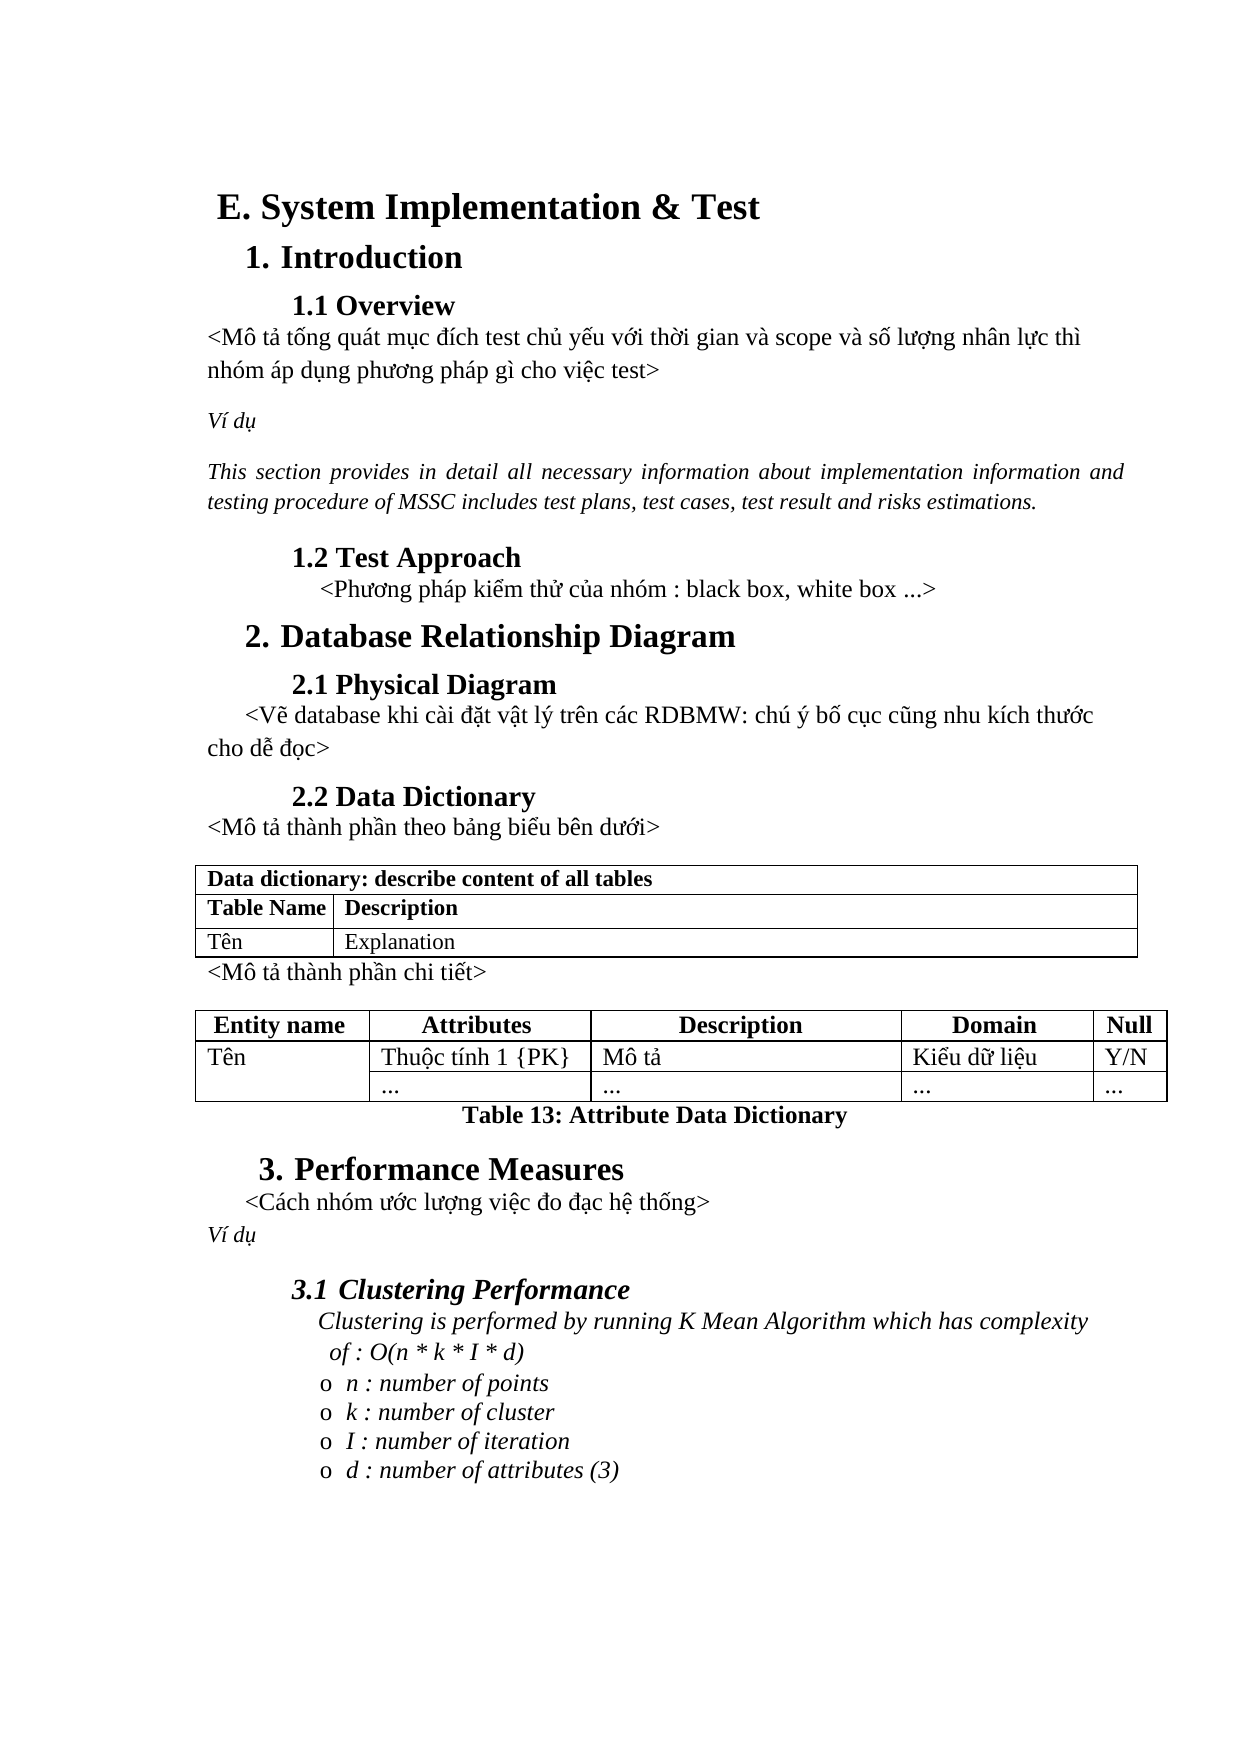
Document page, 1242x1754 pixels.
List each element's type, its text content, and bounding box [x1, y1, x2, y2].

text Clustering is performed by running K Mean Algorithm which has complexity [292, 1306, 1179, 1335]
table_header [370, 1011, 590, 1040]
text <Mô tả tống quát mục đích test chủ yếu với thời gian và scope và số lượng nhân lực thì nhóm áp dụng phương pháp gì cho việc test> [207, 322, 1094, 384]
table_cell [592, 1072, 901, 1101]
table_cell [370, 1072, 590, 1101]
text of : O(n * k * I * d) [329, 1337, 1179, 1366]
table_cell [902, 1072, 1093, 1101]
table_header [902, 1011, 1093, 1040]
text E. System Implementation & Test [217, 184, 1179, 227]
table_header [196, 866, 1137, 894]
text <Phương pháp kiểm thử của nhóm : black box, white box ...> [319, 574, 1179, 602]
text Ví dụ [207, 1221, 1179, 1247]
text 2. Database Relationship Diagram [244, 616, 1179, 654]
text 1.1 Overview [292, 288, 1179, 322]
text Ví dụ [207, 407, 1179, 434]
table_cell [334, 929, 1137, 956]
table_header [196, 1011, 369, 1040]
text <Vẽ database khi cài đặt vật lý trên các RDBMW: chú ý bố cục cũng nhu kích thước cho dễ đọc> [207, 700, 1113, 762]
text o d : number of attributes (3) [319, 1455, 1179, 1484]
text o n : number of points [319, 1368, 1179, 1397]
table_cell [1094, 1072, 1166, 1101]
text <Mô tả thành phần theo bảng biểu bên dưới> [207, 813, 1179, 840]
text 2.2 Data Dictionary [292, 779, 1179, 812]
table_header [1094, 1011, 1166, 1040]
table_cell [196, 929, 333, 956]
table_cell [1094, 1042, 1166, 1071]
text 3. Performance Measures [240, 1149, 642, 1187]
text 1. Introduction [244, 238, 1179, 276]
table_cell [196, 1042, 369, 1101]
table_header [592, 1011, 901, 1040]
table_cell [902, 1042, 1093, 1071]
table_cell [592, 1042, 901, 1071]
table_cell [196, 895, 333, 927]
text This section provides in detail all necessary information about implementation information and testing procedure of MSSC includes test plans, test cases, test result and risks estimations. [207, 458, 1127, 515]
text 3.1 Clustering Performance [292, 1272, 1179, 1306]
text 2.1 Physical Diagram [292, 667, 1179, 700]
text <Cách nhóm ước lượng việc đo đạc hệ thống> [244, 1187, 1179, 1217]
text <Mô tả thành phần chi tiết> [207, 958, 1179, 985]
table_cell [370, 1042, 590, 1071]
text Table 13: Attribute Data Dictionary [462, 1102, 1179, 1129]
text o k : number of cluster [319, 1397, 1179, 1426]
text 1.2 Test Approach [292, 540, 1179, 574]
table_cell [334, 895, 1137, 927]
text o I : number of iteration [319, 1426, 1179, 1455]
